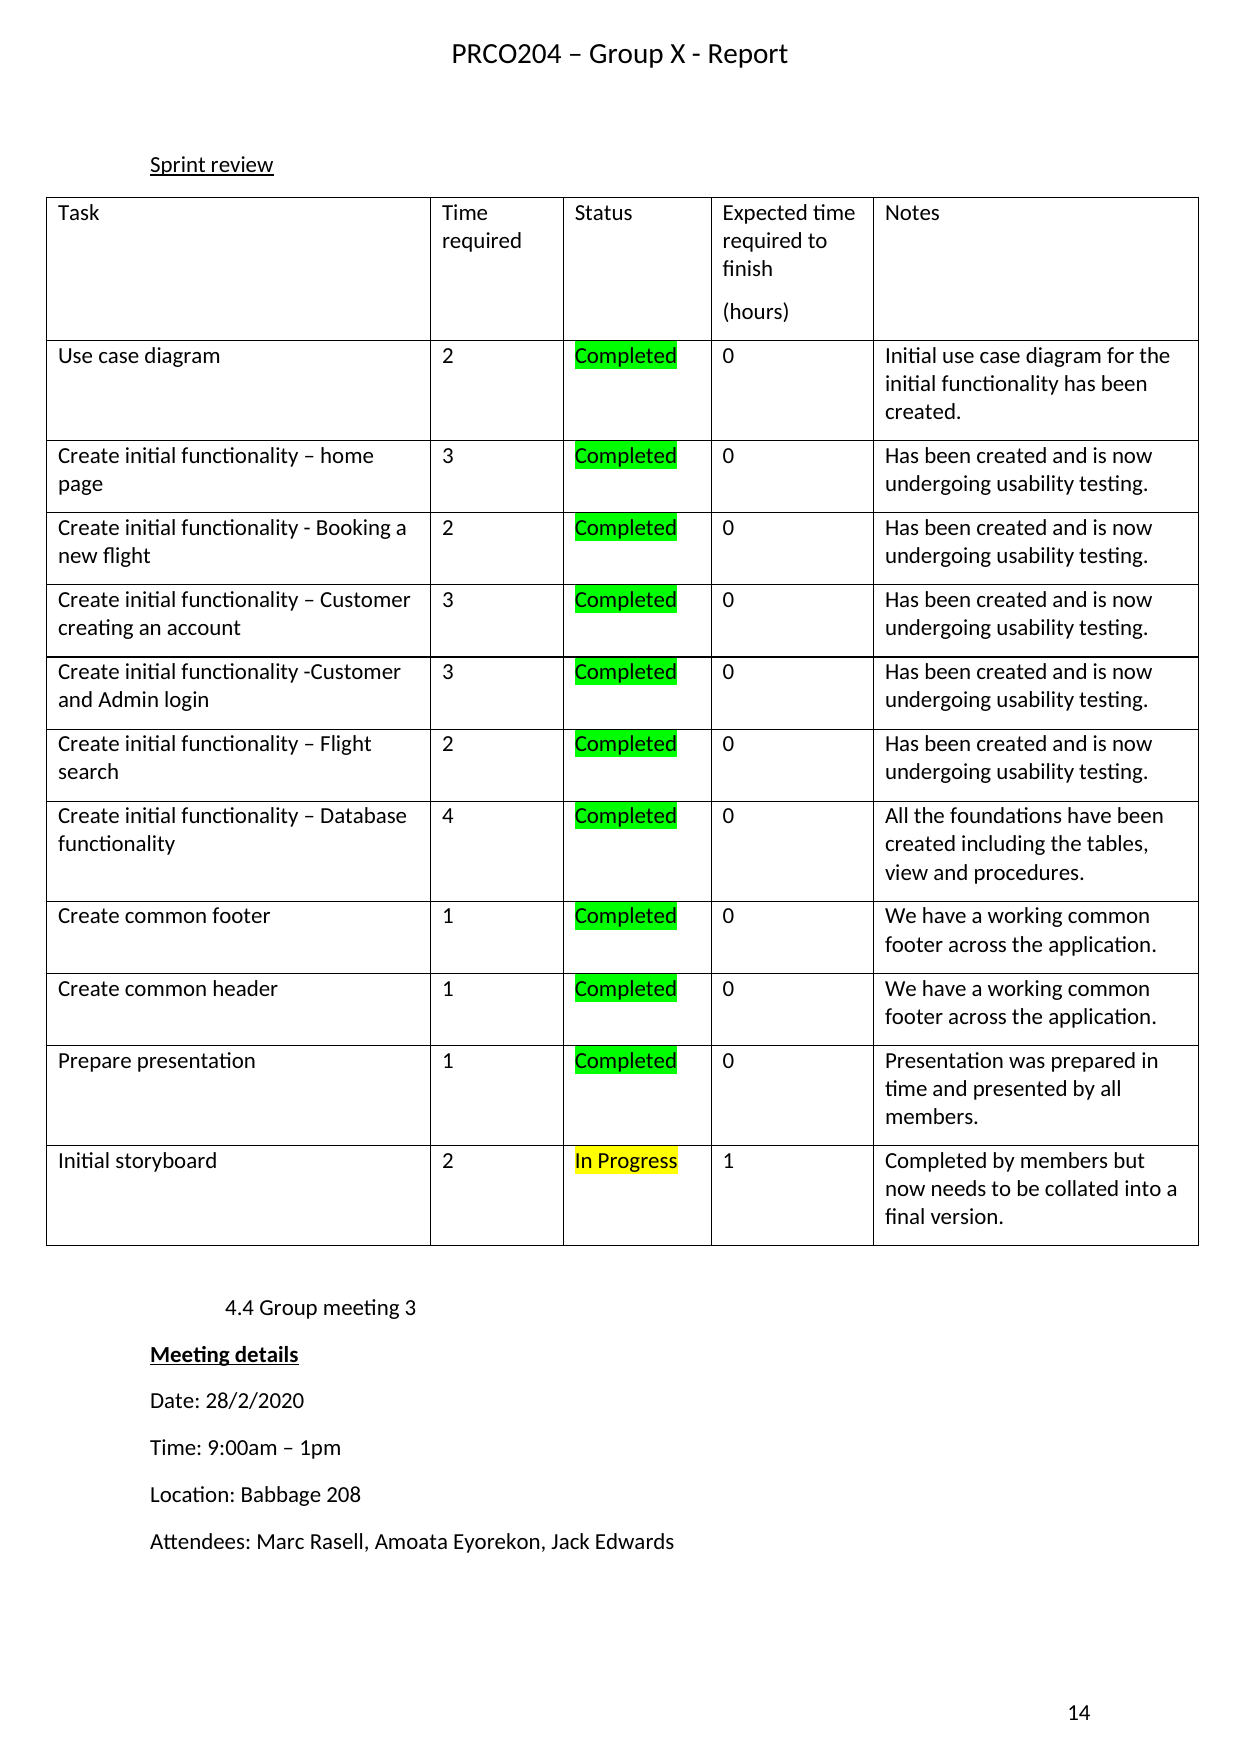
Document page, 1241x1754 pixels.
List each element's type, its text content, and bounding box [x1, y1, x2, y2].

table_cell Has been created and is now undergoing usability testing. [874, 585, 1198, 656]
table_header Expected time required to finish (hours) [712, 198, 873, 340]
table_cell 4 [431, 802, 563, 901]
table_cell 0 [712, 802, 873, 901]
table_cell 1 [431, 974, 563, 1045]
table_cell 0 [712, 974, 873, 1045]
table_cell We have a working common footer across the application. [874, 974, 1198, 1045]
table_header Time required [431, 198, 563, 340]
table_cell Create initial functionality – Database functionality [47, 802, 430, 901]
text Location: Babbage 208 [150, 1480, 1090, 1508]
table_cell Has been created and is now undergoing usability testing. [874, 513, 1198, 584]
table_cell Completed [564, 658, 711, 728]
table_cell Create common footer [47, 902, 430, 973]
text Sprint review [150, 150, 1090, 178]
table_cell Create initial functionality – Customer creating an account [47, 585, 430, 656]
table_cell 2 [431, 513, 563, 584]
table_header Task [47, 198, 430, 340]
table_cell Completed [564, 341, 711, 440]
table_cell Prepare presentation [47, 1046, 430, 1145]
table_cell Initial use case diagram for the initial functionality has been created. [874, 341, 1198, 440]
table_header Status [564, 198, 711, 340]
table_cell Completed [564, 974, 711, 1045]
text Attendees: Marc Rasell, Amoata Eyorekon, Jack Edwards [150, 1527, 1090, 1555]
table_cell All the foundations have been created including the tables, view and procedures. [874, 802, 1198, 901]
table_cell Initial storyboard [47, 1146, 430, 1245]
table_cell Use case diagram [47, 341, 430, 440]
table_cell Completed by members but now needs to be collated into a final version. [874, 1146, 1198, 1245]
table_cell 1 [431, 1046, 563, 1145]
table_cell Completed [564, 1046, 711, 1145]
table_cell 0 [712, 1046, 873, 1145]
table_cell Presentation was prepared in time and presented by all members. [874, 1046, 1198, 1145]
text Date: 28/2/2020 [150, 1387, 1090, 1415]
table_cell 2 [431, 341, 563, 440]
text 4.4 Group meeting 3 [150, 1293, 1090, 1321]
table_cell 1 [712, 1146, 873, 1245]
table_cell 0 [712, 658, 873, 728]
table_header Notes [874, 198, 1198, 340]
table_cell 3 [431, 585, 563, 656]
table_cell Completed [564, 513, 711, 584]
table_cell We have a working common footer across the application. [874, 902, 1198, 973]
table_cell 1 [431, 902, 563, 973]
table_cell 3 [431, 658, 563, 728]
table_cell Completed [564, 441, 711, 512]
table_cell Completed [564, 585, 711, 656]
table_cell 0 [712, 513, 873, 584]
table_cell Completed [564, 802, 711, 901]
table_cell 2 [431, 730, 563, 801]
table_cell 0 [712, 441, 873, 512]
table_cell 0 [712, 902, 873, 973]
table_cell 0 [712, 730, 873, 801]
table_cell Create initial functionality – Flight search [47, 730, 430, 801]
table_cell Completed [564, 730, 711, 801]
table_cell 2 [431, 1146, 563, 1245]
table_cell Create initial functionality -Customer and Admin login [47, 658, 430, 728]
table_cell Create initial functionality – home page [47, 441, 430, 512]
text Meeting details [150, 1340, 1090, 1368]
table_cell 0 [712, 585, 873, 656]
table_cell 3 [431, 441, 563, 512]
table_cell In Progress [564, 1146, 711, 1245]
table_cell Create initial functionality - Booking a new flight [47, 513, 430, 584]
text Time: 9:00am – 1pm [150, 1433, 1090, 1462]
table_cell Completed [564, 902, 711, 973]
table_cell Has been created and is now undergoing usability testing. [874, 658, 1198, 728]
table_cell Create common header [47, 974, 430, 1045]
table_cell Has been created and is now undergoing usability testing. [874, 730, 1198, 801]
table_cell 0 [712, 341, 873, 440]
table_cell Has been created and is now undergoing usability testing. [874, 441, 1198, 512]
